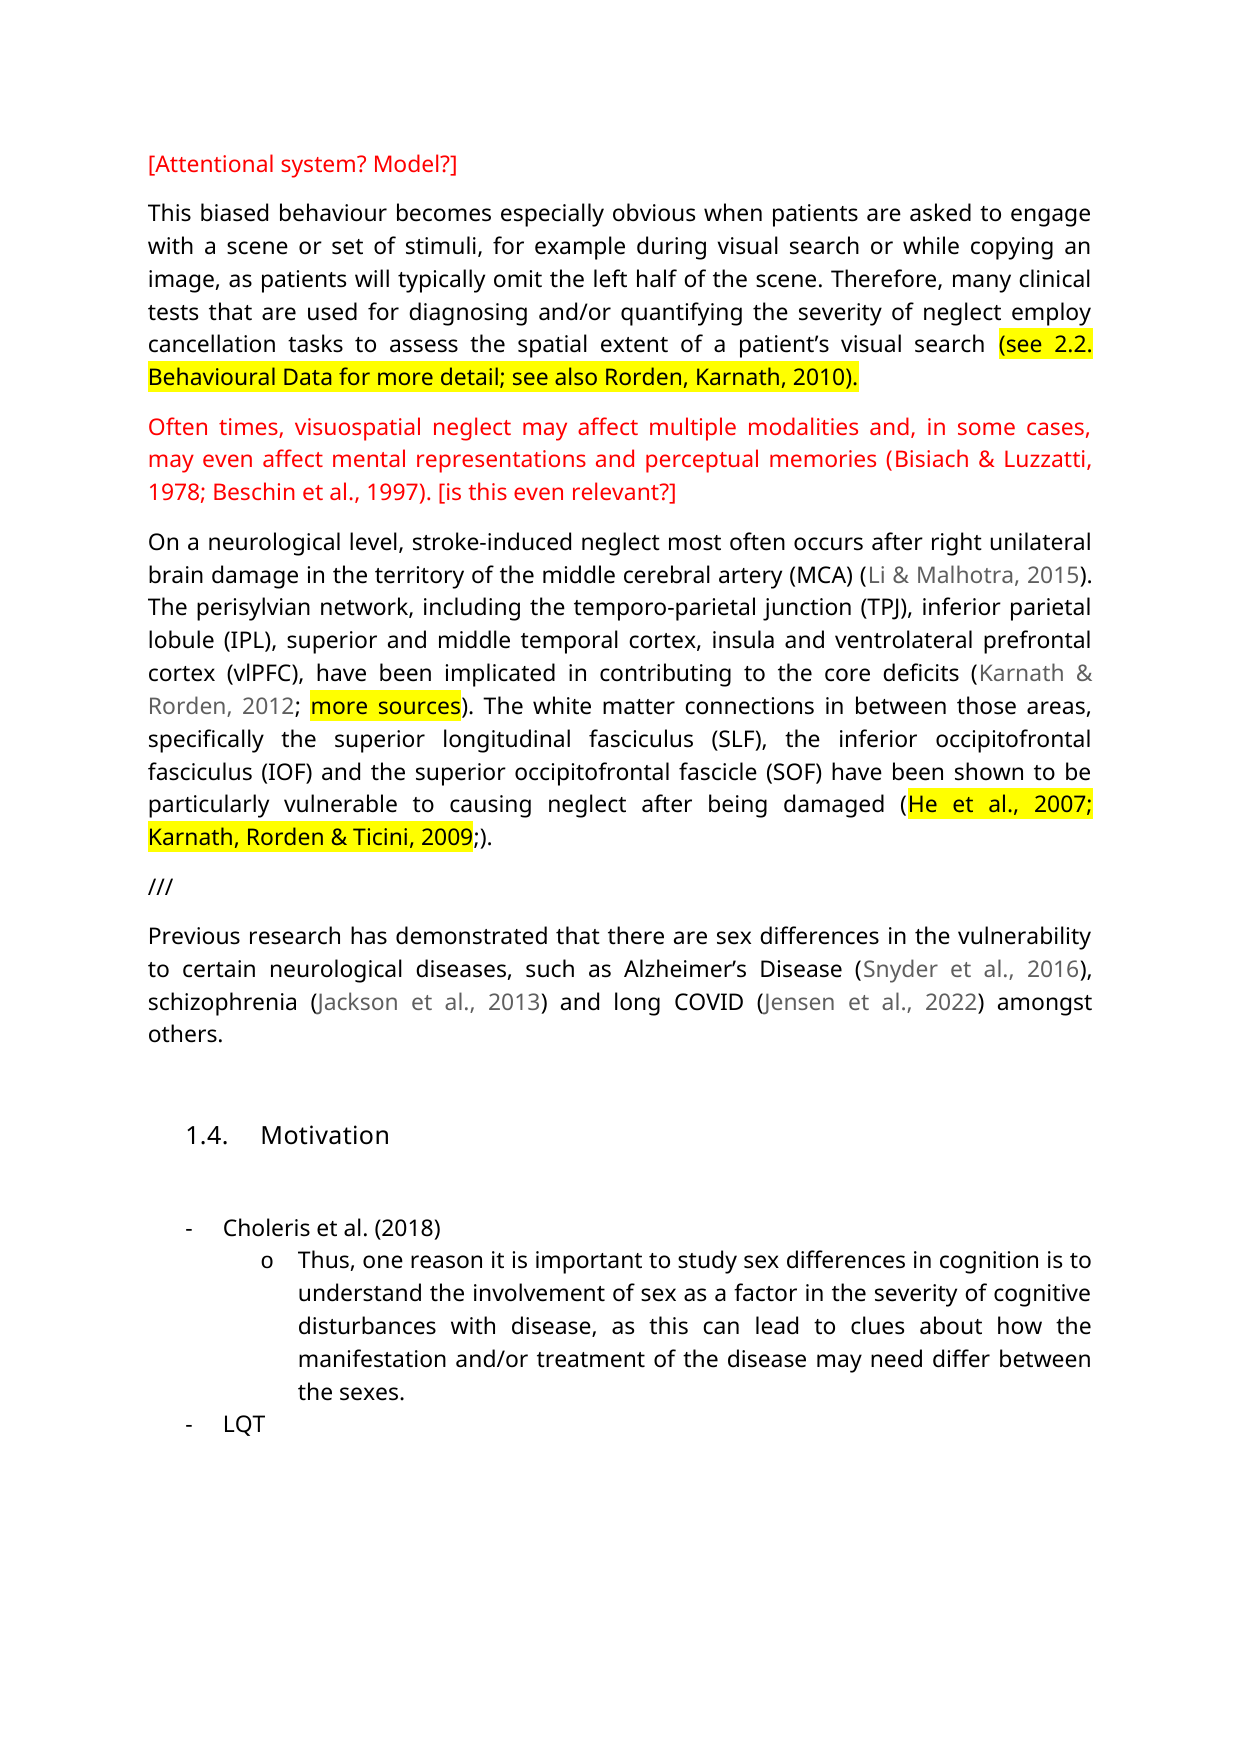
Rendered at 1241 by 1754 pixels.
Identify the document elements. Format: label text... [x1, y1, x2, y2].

subtitle Motivation [185, 1117, 1093, 1151]
list LQT [185, 1408, 1093, 1440]
text On a neurological level, stroke-induced neglect most often occurs after right unilateral brain damage in the territory of the middle cerebral artery (MCA) (Li & Malhotra, 2015). The perisylvian network, including the temporo-parietal junction (TPJ), inferior parietal lobule (IPL), superior and middle temporal cortex, insula and ventrolateral prefrontal cortex (vlPFC), have been implicated in contributing to the core deficits (Karnath & Rorden, 2012; more sources). The white matter connections in between those areas, specifically the superior longitudinal fasciculus (SLF), the inferior occipitofrontal fasciculus (IOF) and the superior occipitofrontal fascicle (SOF) have been shown to be particularly vulnerable to causing neglect after being damaged (He et al., 2007; Karnath, Rorden & Ticini, 2009;). [148, 526, 1093, 852]
text Previous research has demonstrated that there are sex differences in the vulnerability to certain neurological diseases, such as Alzheimer’s Disease (Snyder et al., 2016), schizophrenia (Jackson et al., 2013) and long COVID (Jensen et al., 2022) amongst others. [148, 920, 1093, 1050]
text This biased behaviour becomes especially obvious when patients are asked to engage with a scene or set of stimuli, for example during visual search or while copying an image, as patients will typically omit the left half of the scene. Therefore, many clinical tests that are used for diagnosing and/or quantifying the severity of neglect employ cancellation tasks to assess the spatial extent of a patient’s visual search (see 2.2. Behavioural Data for more detail; see also Rorden, Karnath, 2010). [148, 197, 1093, 392]
list Thus, one reason it is important to study sex differences in cognition is to understand the involvement of sex as a factor in the severity of cognitive disturbances with disease, as this can lead to clues about how the manifestation and/or treatment of the disease may need differ between the sexes. [260, 1244, 1093, 1407]
text Often times, visuospatial neglect may affect multiple modalities and, in some cases, may even affect mental representations and perceptual memories (Bisiach & Luzzatti, 1978; Beschin et al., 1997). [is this even relevant?] [148, 411, 1093, 507]
text /// [148, 871, 1093, 902]
list Choleris et al. (2018) [185, 1211, 1093, 1243]
text [Attentional system? Model?] [148, 148, 1093, 179]
